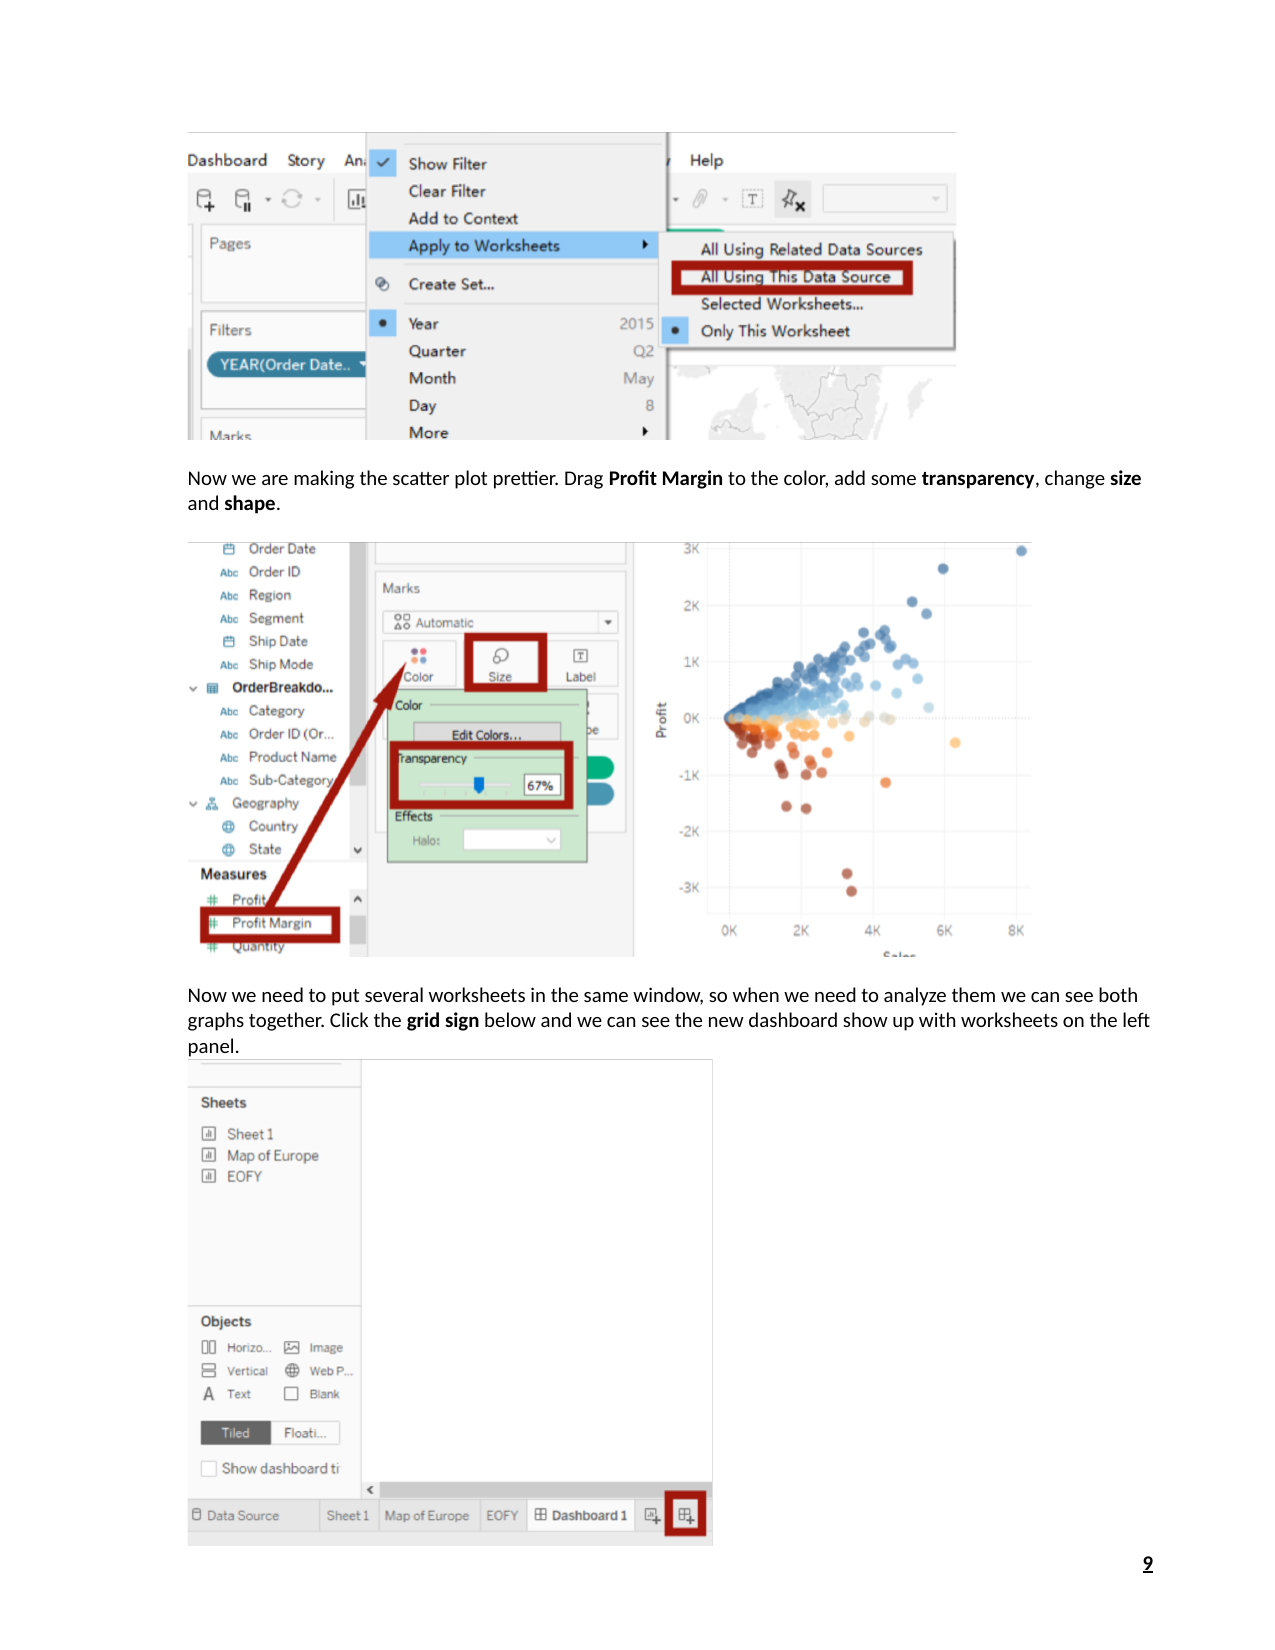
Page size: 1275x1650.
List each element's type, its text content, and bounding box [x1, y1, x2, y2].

picture [187, 131, 957, 440]
picture [187, 541, 1032, 957]
text Now we need to put several worksheets in the same window, so when we need to analyze them we can see both graphs together. Click the grid sign below and we can see the new dashboard show up with worksheets on the left panel. [187, 982, 1153, 1058]
text Now we are making the scatter plot prettier. Drag Profit Margin to the color, add some transparency, change size and shape. [187, 465, 1153, 516]
picture [187, 1058, 713, 1546]
